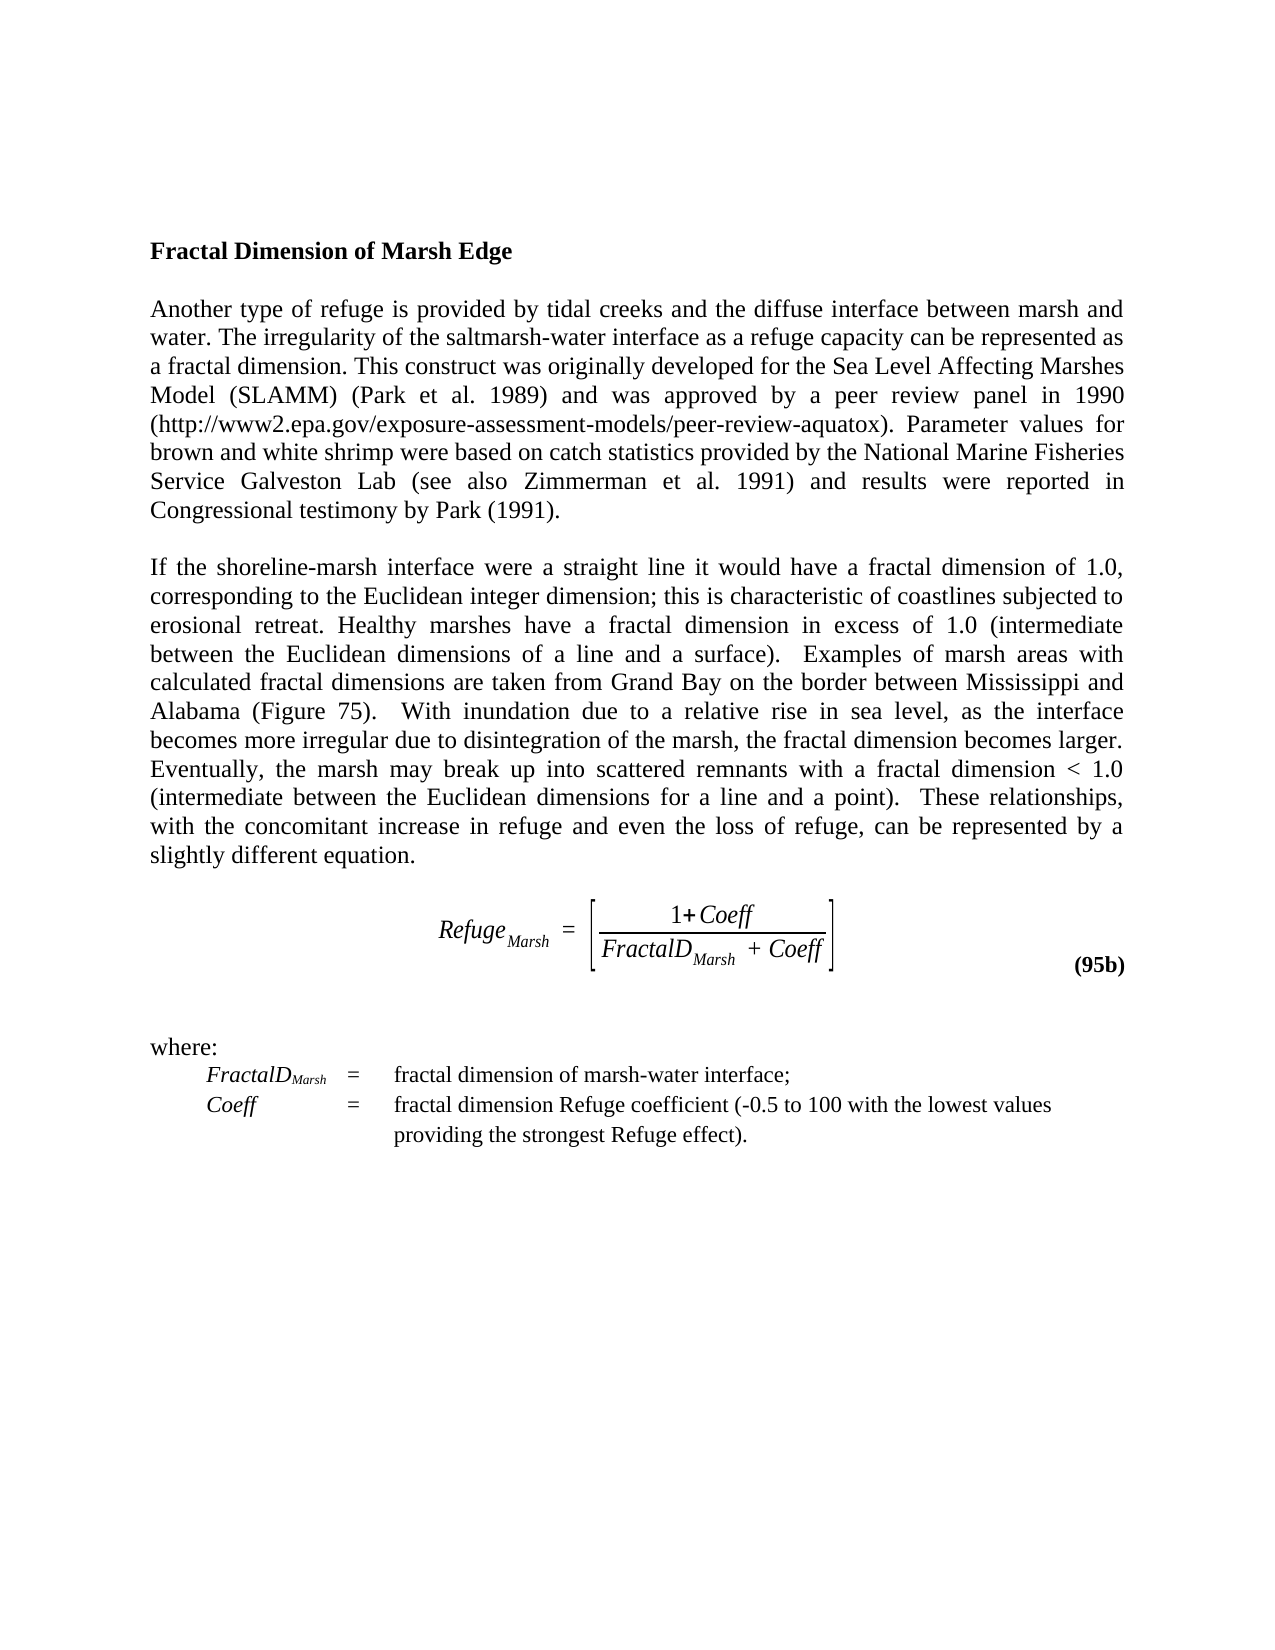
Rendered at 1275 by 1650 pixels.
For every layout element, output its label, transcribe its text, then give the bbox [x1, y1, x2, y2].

text Fractal Dimension of Marsh Edge [150, 236, 1125, 265]
text (95b) [150, 897, 1125, 1008]
text If the shoreline-marsh interface were a straight line it would have a fractal dimension of 1.0, corresponding to the Euclidean integer dimension; this is characteristic of coastlines subjected to erosional retreat. Healthy marshes have a fractal dimension in excess of 1.0 (intermediate between the Euclidean dimensions of a line and a surface). Examples of marsh areas with calculated fractal dimensions are taken from Grand Bay on the border between Mississippi and Alabama (Figure 75). With inundation due to a relative rise in sea level, as the interface becomes more irregular due to disintegration of the marsh, the fractal dimension becomes larger. Eventually, the marsh may break up into scattered remnants with a fractal dimension < 1.0 (intermediate between the Euclidean dimensions for a line and a point). These relationships, with the concomitant increase in refuge and even the loss of refuge, can be represented by a slightly different equation. [150, 552, 1125, 869]
text where: [150, 1032, 1125, 1061]
text Another type of refuge is provided by tidal creeks and the diffuse interface between marsh and water. The irregularity of the saltmarsh-water interface as a refuge capacity can be represented as a fractal dimension. This construct was originally developed for the Sea Level Affecting Marshes Model (SLAMM) (Park et al. 1989) and was approved by a peer review panel in 1990 (http://www2.epa.gov/exposure-assessment-models/peer-review-aquatox). Parameter values for brown and white shrimp were based on catch statistics provided by the National Marine Fisheries Service Galveston Lab (see also Zimmerman et al. 1991) and results were reported in Congressional testimony by Park (1991). [150, 294, 1125, 524]
list Coeff = fractal dimension Refuge coefficient (-0.5 to 100 with the lowest values providing the strongest Refuge effect). [206, 1091, 1125, 1148]
list FractalDMarsh = fractal dimension of marsh-water interface; [206, 1061, 1125, 1087]
